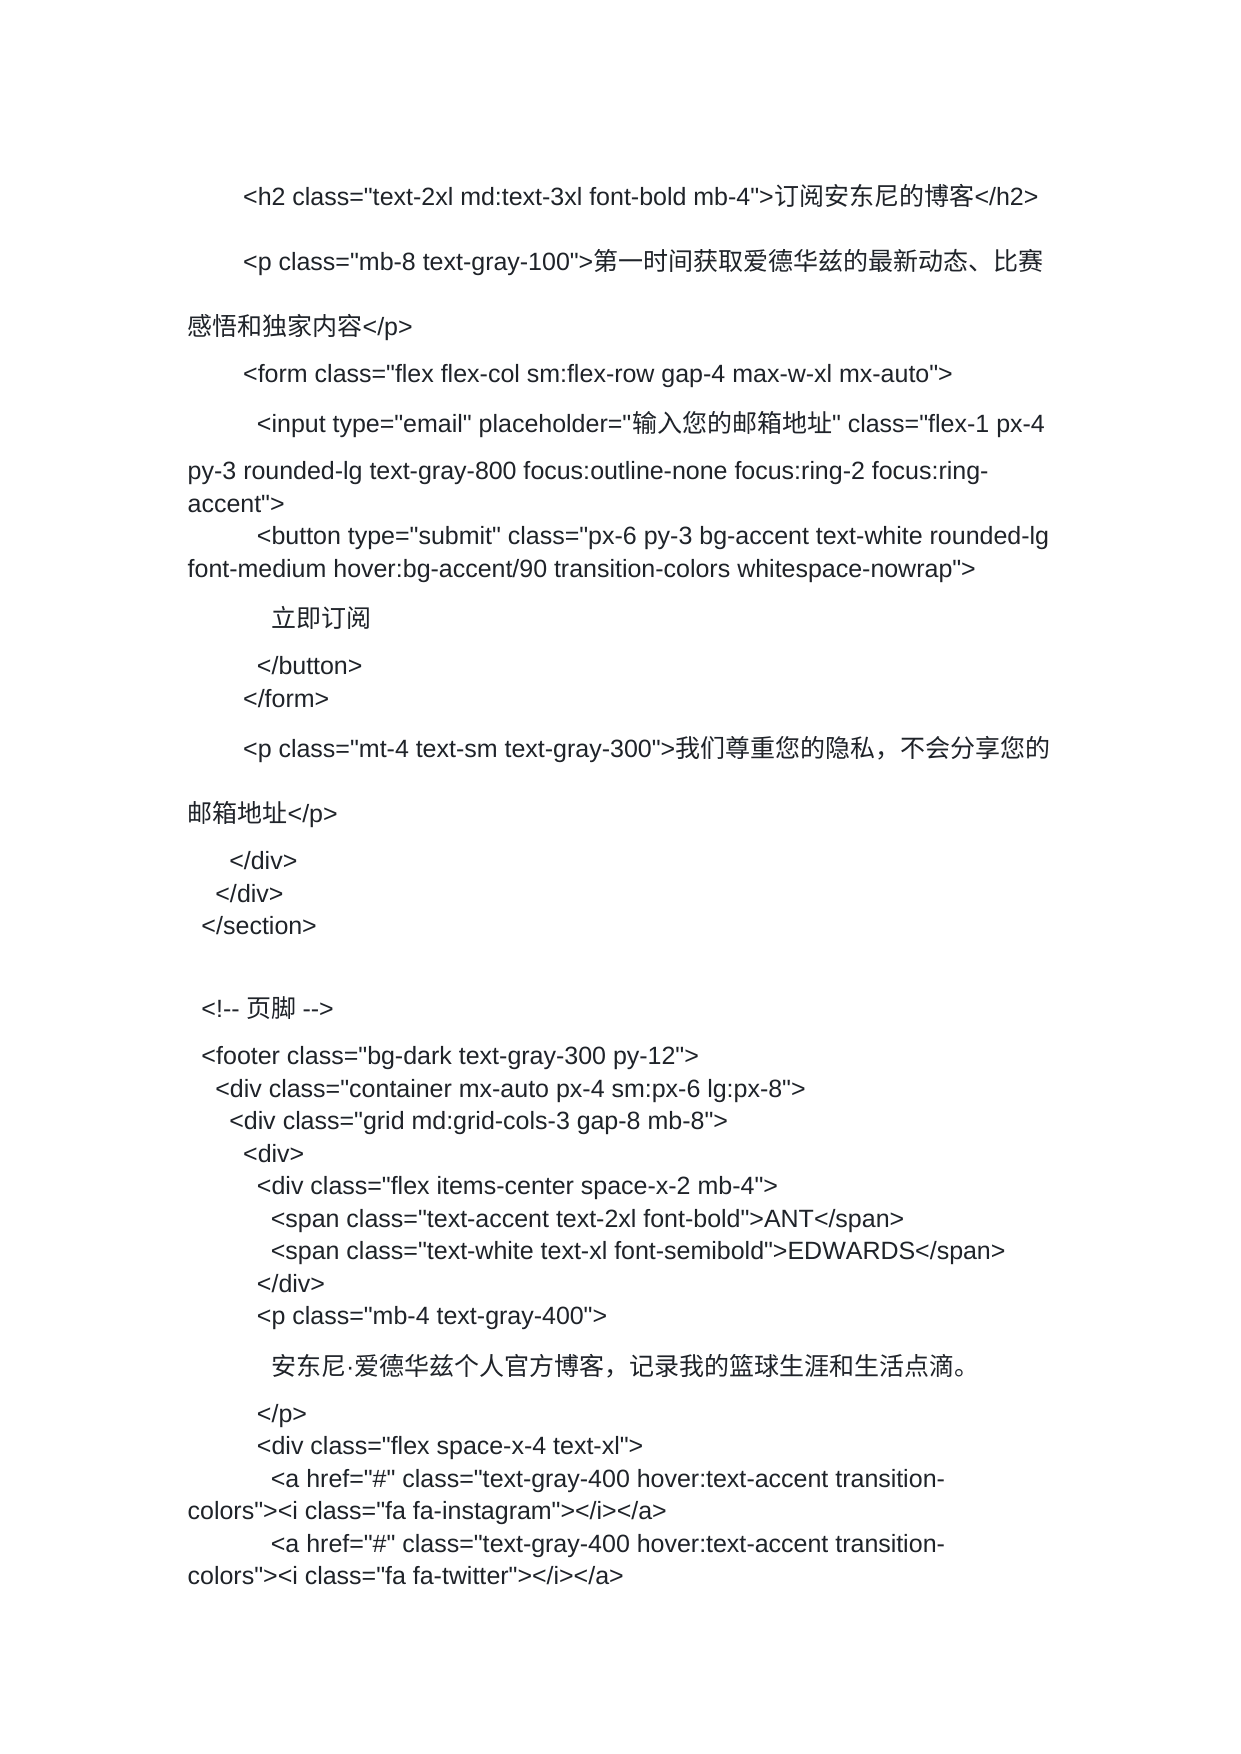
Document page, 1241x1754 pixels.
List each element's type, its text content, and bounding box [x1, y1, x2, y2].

text <a href="#" class="text-gray-400 hover:text-accent transition-colors"><i class="fa fa-twitter"></i></a> [187, 1527, 1053, 1592]
text <h2 class="text-2xl md:text-3xl font-bold mb-4">订阅安东尼的博客</h2> [187, 162, 1053, 227]
text <input type="email" placeholder="输入您的邮箱地址" class="flex-1 px-4 py-3 rounded-lg text-gray-800 focus:outline-none focus:ring-2 focus:ring-accent"> [187, 389, 1053, 519]
text </div> [187, 877, 1053, 909]
text <p class="mt-4 text-sm text-gray-300">我们尊重您的隐私，不会分享您的邮箱地址</p> [187, 714, 1053, 844]
text <div class="container mx-auto px-4 sm:px-6 lg:px-8"> [187, 1072, 1053, 1104]
text </button> [187, 649, 1053, 682]
text 立即订阅 [187, 584, 1053, 649]
text </div> [187, 844, 1053, 877]
text </p> [187, 1397, 1053, 1429]
text <footer class="bg-dark text-gray-300 py-12"> [187, 1039, 1053, 1072]
text <div> [187, 1137, 1053, 1169]
text </section> [187, 909, 1053, 942]
text <a href="#" class="text-gray-400 hover:text-accent transition-colors"><i class="fa fa-instagram"></i></a> [187, 1462, 1053, 1527]
text <form class="flex flex-col sm:flex-row gap-4 max-w-xl mx-auto"> [187, 357, 1053, 389]
text 安东尼·爱德华兹个人官方博客，记录我的篮球生涯和生活点滴。 [187, 1332, 1053, 1397]
text </div> [187, 1267, 1053, 1299]
text <p class="mb-8 text-gray-100">第一时间获取爱德华兹的最新动态、比赛感悟和独家内容</p> [187, 227, 1053, 357]
text <div class="grid md:grid-cols-3 gap-8 mb-8"> [187, 1104, 1053, 1137]
text <p class="mb-4 text-gray-400"> [187, 1299, 1053, 1332]
text <span class="text-accent text-2xl font-bold">ANT</span> [187, 1202, 1053, 1234]
text <span class="text-white text-xl font-semibold">EDWARDS</span> [187, 1234, 1053, 1267]
text <div class="flex space-x-4 text-xl"> [187, 1429, 1053, 1462]
text <button type="submit" class="px-6 py-3 bg-accent text-white rounded-lg font-medium hover:bg-accent/90 transition-colors whitespace-nowrap"> [187, 519, 1053, 584]
text </form> [187, 682, 1053, 714]
text <!-- 页脚 --> [187, 974, 1053, 1039]
text <div class="flex items-center space-x-2 mb-4"> [187, 1169, 1053, 1202]
